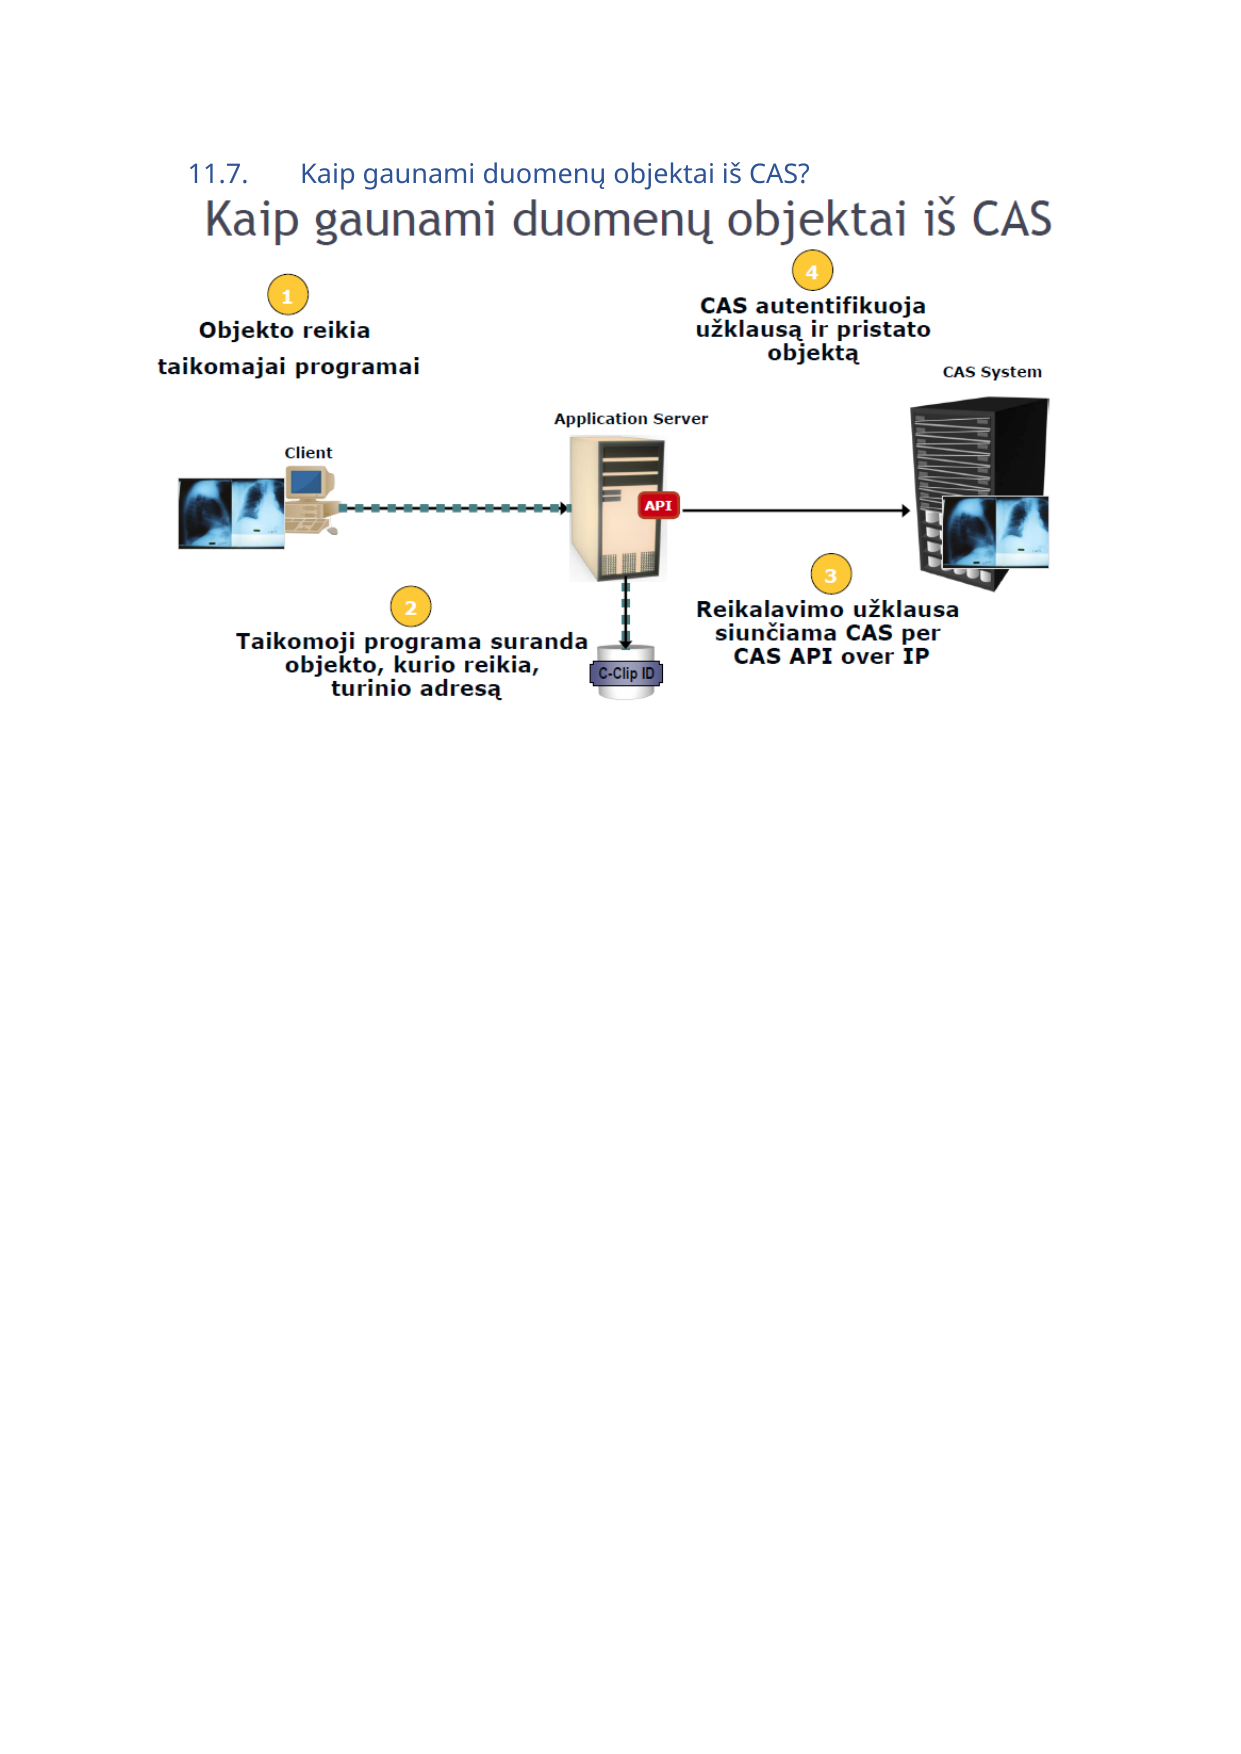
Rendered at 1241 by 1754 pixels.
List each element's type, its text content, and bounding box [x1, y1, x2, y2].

picture [150, 193, 1091, 730]
subtitle Kaip gaunami duomenų objektai iš CAS? [187, 154, 1090, 191]
